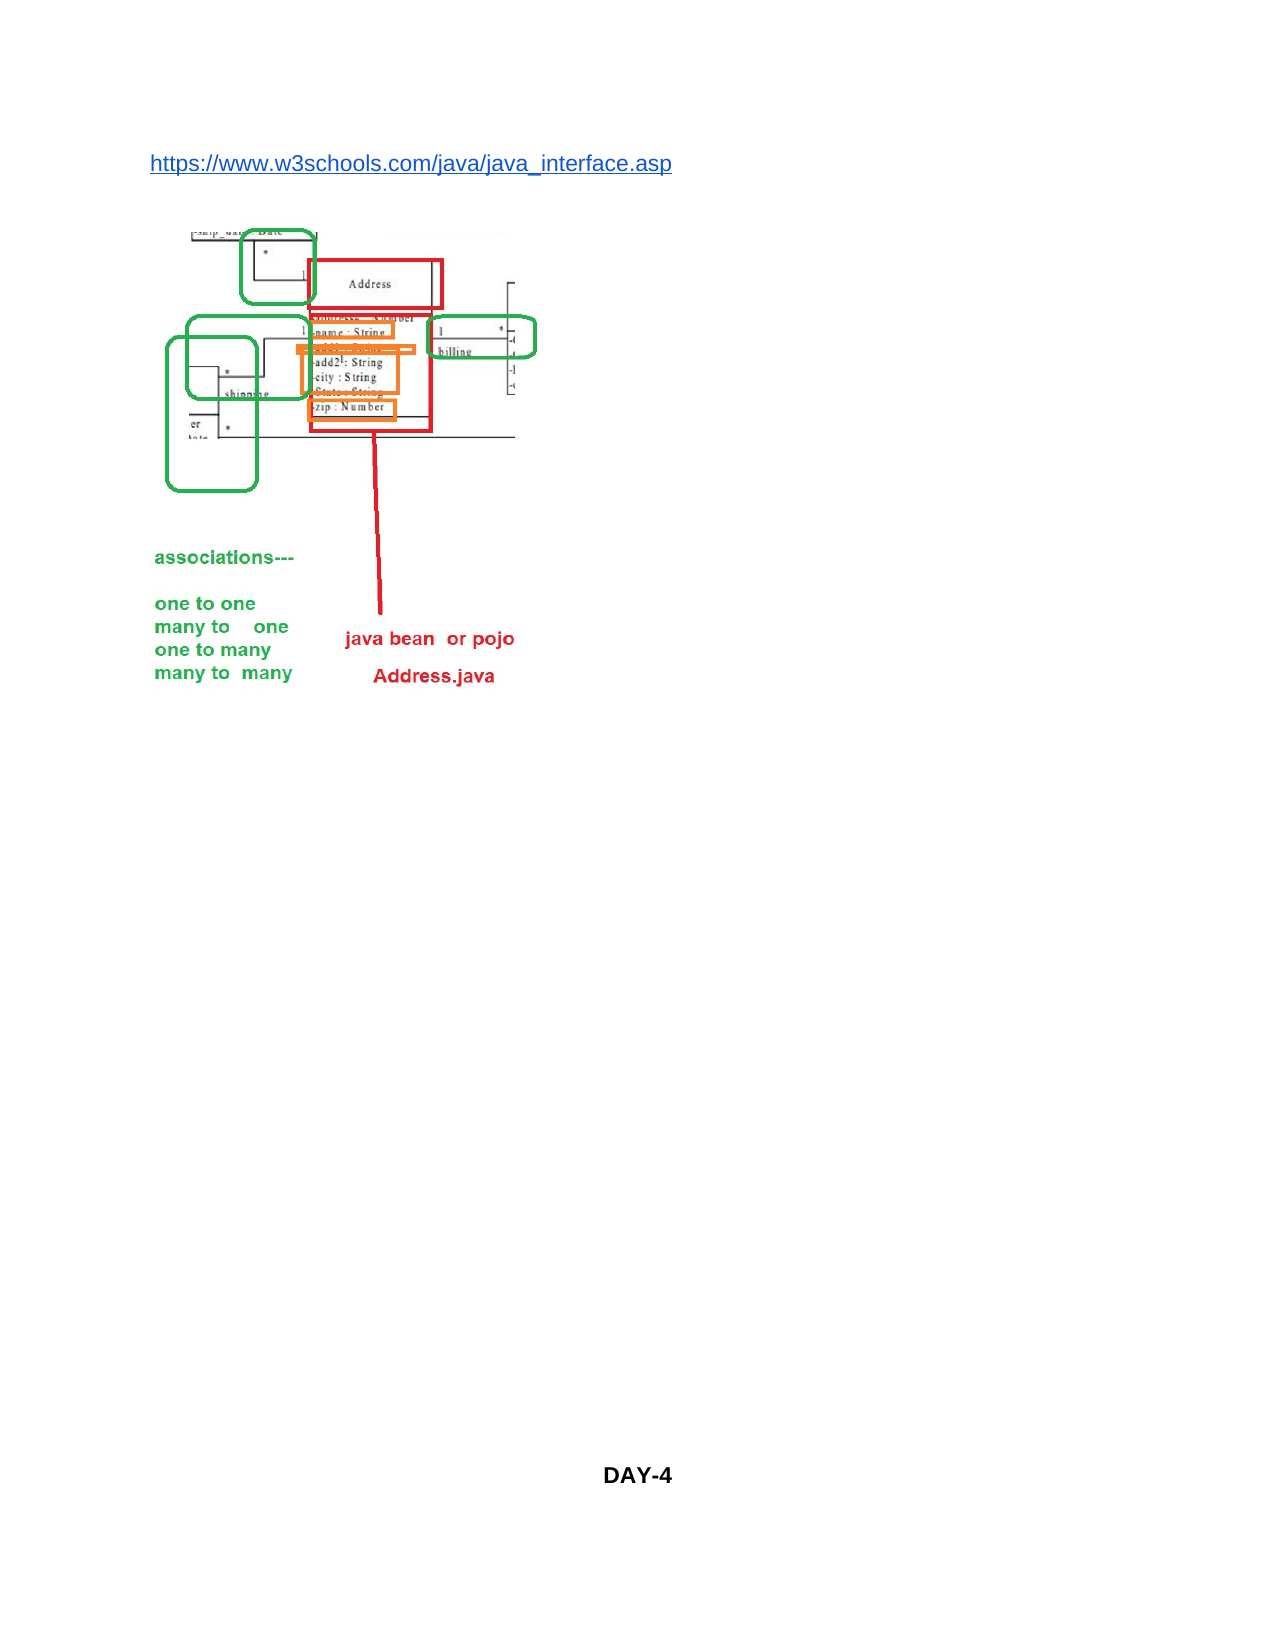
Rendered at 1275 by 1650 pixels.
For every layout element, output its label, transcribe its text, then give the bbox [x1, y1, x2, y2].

text DAY-4 [150, 1462, 1125, 1489]
text https://www.w3schools.com/java/java_interface.asp [150, 150, 1125, 176]
picture [150, 180, 591, 764]
